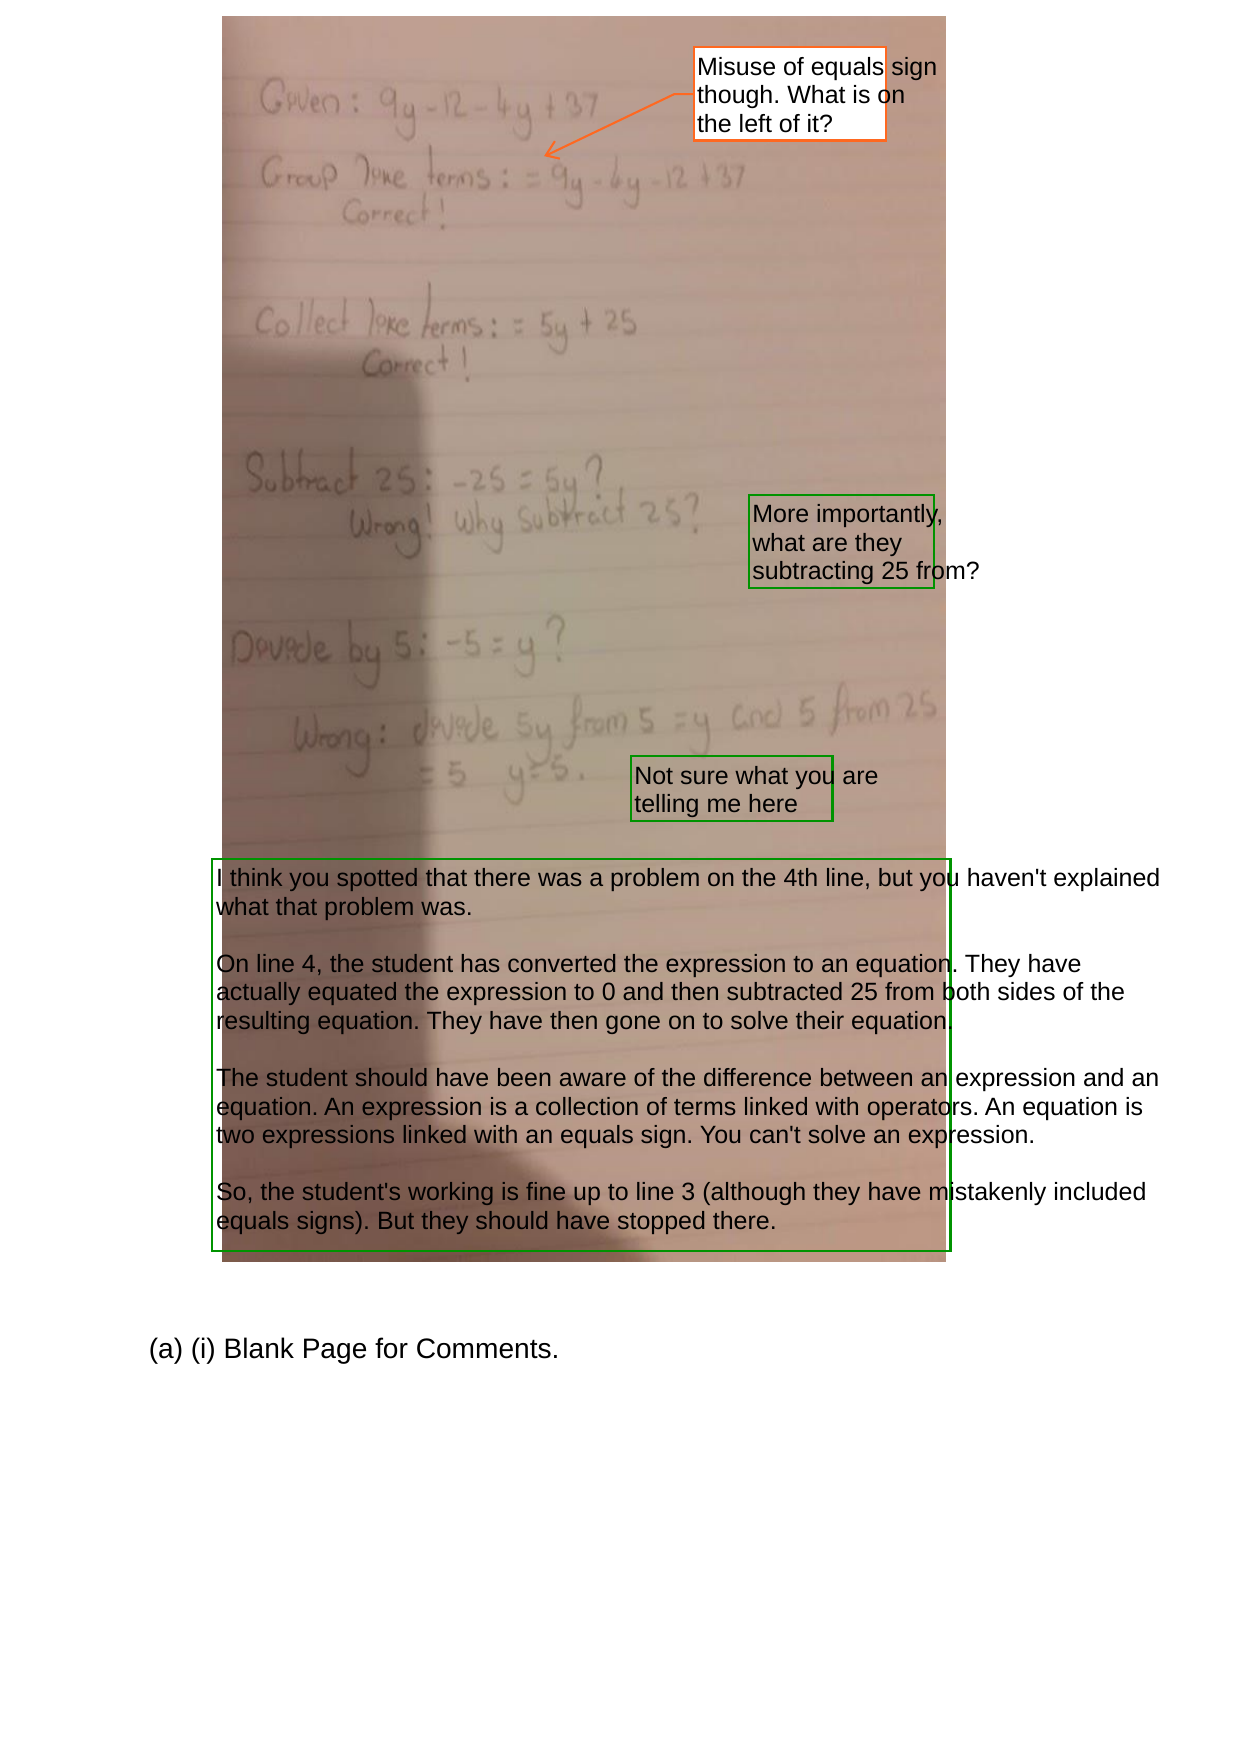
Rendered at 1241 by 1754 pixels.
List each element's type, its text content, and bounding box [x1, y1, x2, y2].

picture [222, 860, 946, 1250]
picture [938, 1131, 945, 1142]
picture [222, 956, 232, 970]
text (a) (i) Blank Page for Comments. [148, 1332, 1091, 1364]
picture [222, 16, 946, 858]
picture [940, 1103, 946, 1114]
picture [222, 1192, 229, 1198]
picture [222, 1252, 946, 1262]
